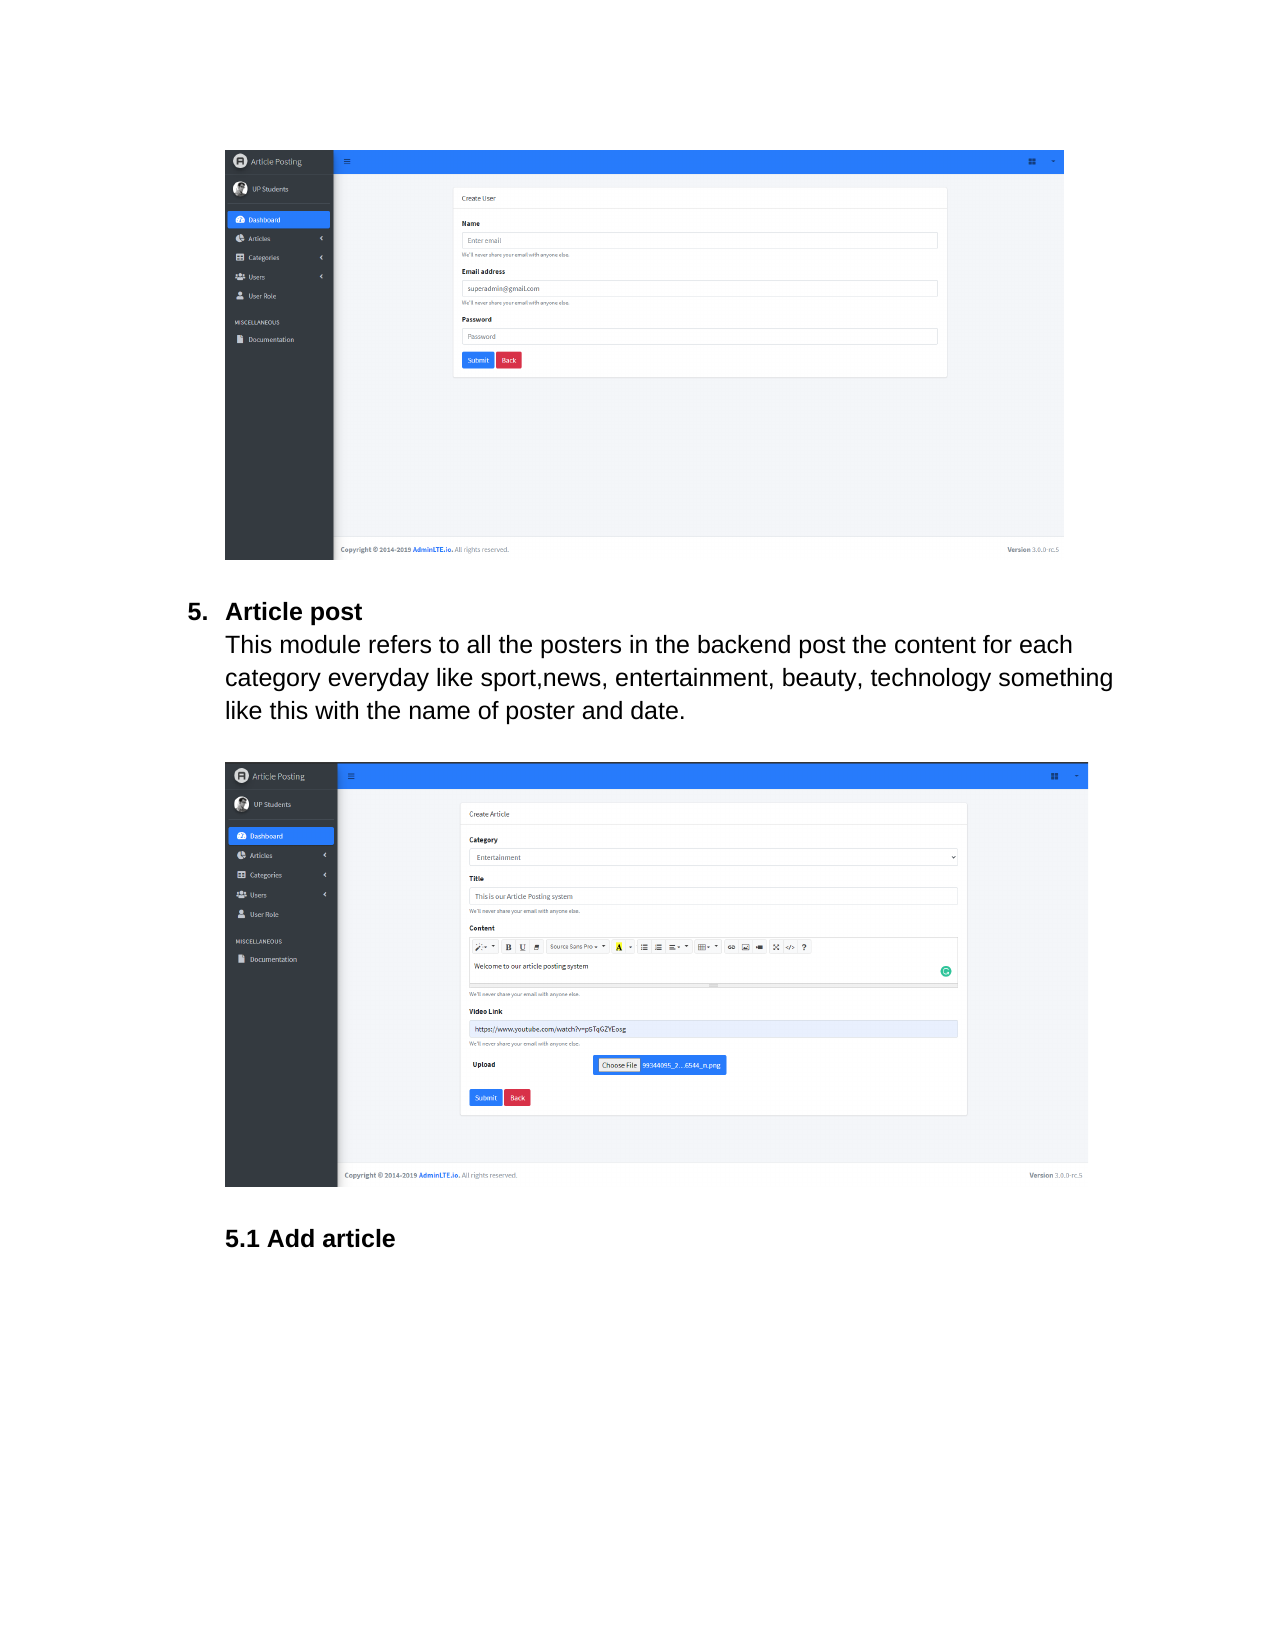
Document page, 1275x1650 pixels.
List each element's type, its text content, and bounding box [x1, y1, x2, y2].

picture [225, 150, 1064, 560]
picture [225, 762, 1089, 1187]
text 5.1 Add article [225, 1224, 1125, 1252]
list Article post [187, 597, 1125, 626]
text This module refers to all the posters in the backend post the content for each category everyday like sport,news, entertainment, beauty, technology something like this with the name of poster and date. [225, 630, 1125, 725]
